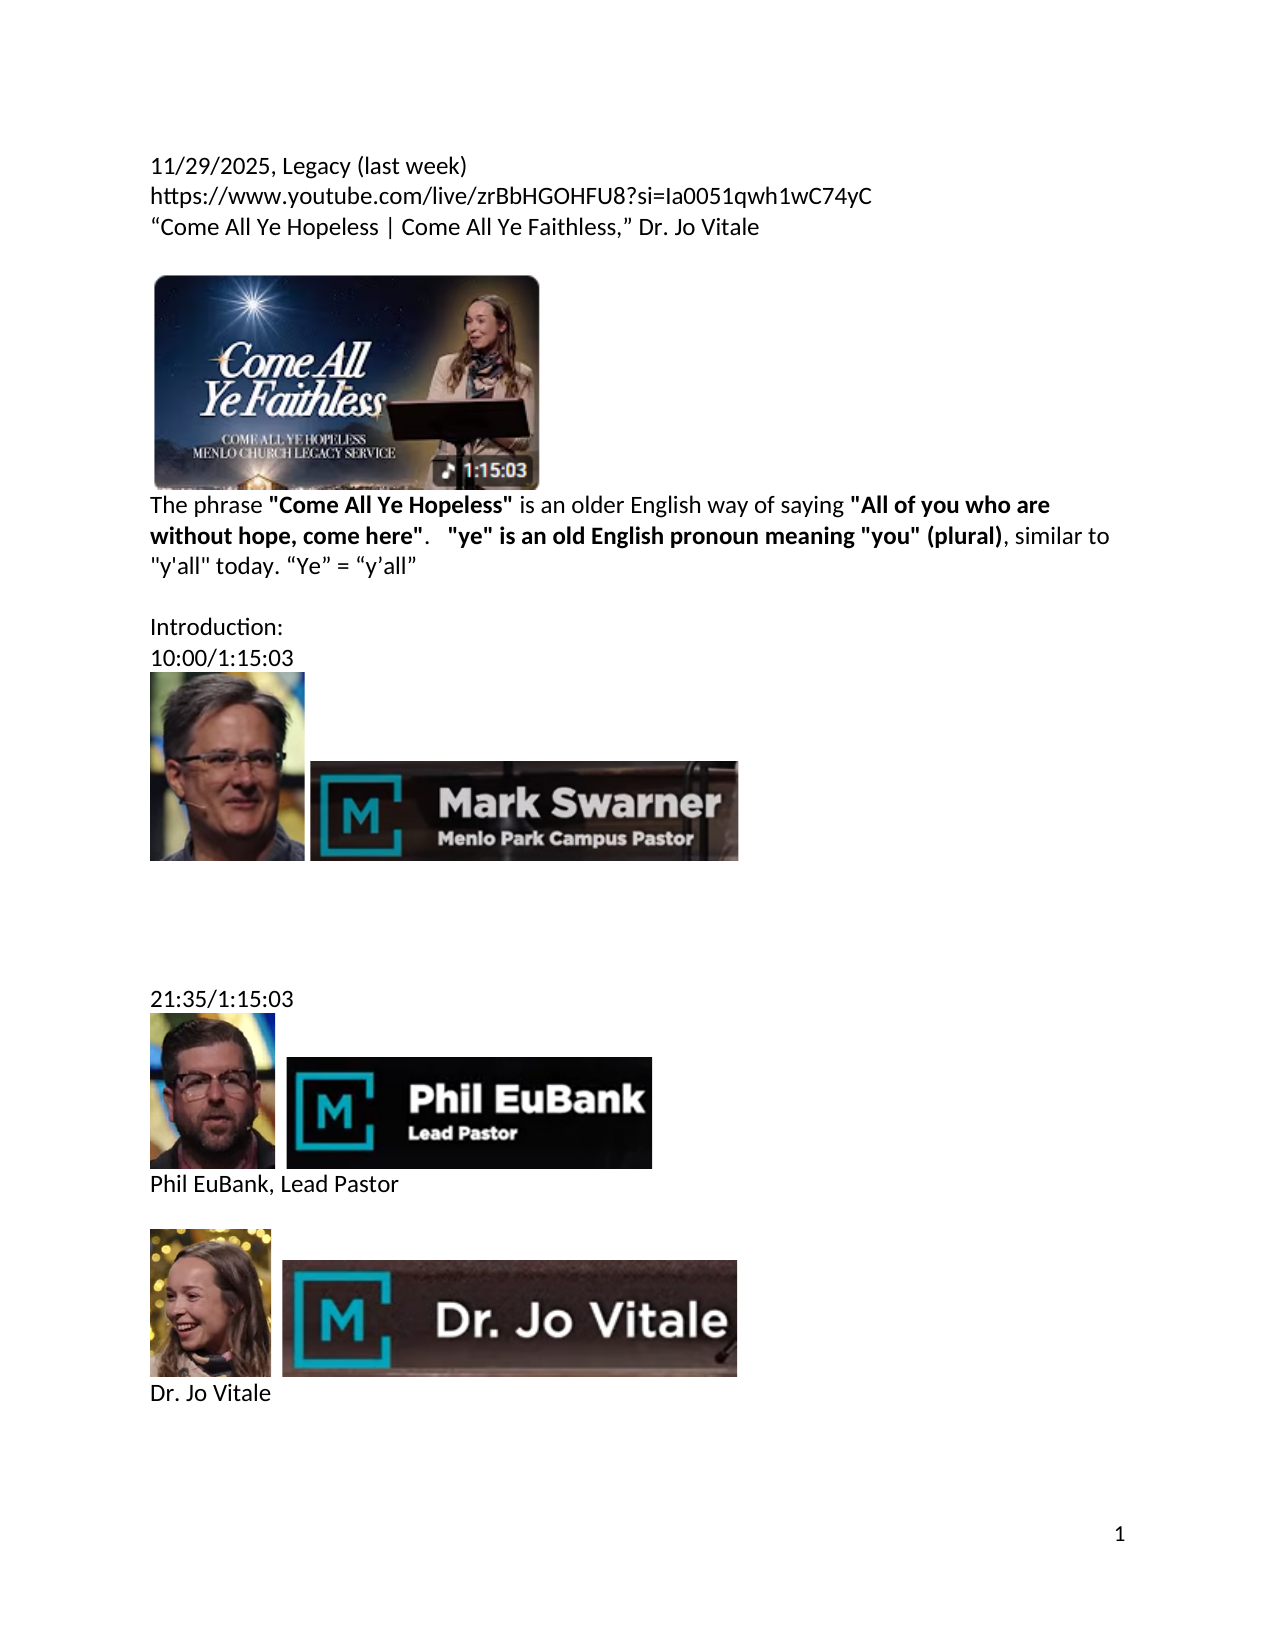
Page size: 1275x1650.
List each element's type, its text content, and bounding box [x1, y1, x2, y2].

text The phrase "Come All Ye Hopeless" is an older English way of saying "All of you who are without hope, come here". "ye" is an old English pronoun meaning "you" (plural), similar to "y'all" today. “Ye” = “y’all” [150, 489, 1125, 581]
picture [286, 1057, 653, 1169]
text Dr. Jo Vitale [150, 1377, 1125, 1408]
picture [310, 761, 739, 861]
picture [282, 1260, 738, 1377]
text Introduction: [150, 611, 1125, 642]
picture [150, 1229, 272, 1377]
picture [150, 272, 541, 490]
picture [150, 672, 305, 861]
text “Come All Ye Hopeless | Come All Ye Faithless,” Dr. Jo Vitale [150, 211, 1125, 242]
text 21:35/1:15:03 [150, 983, 1125, 1014]
picture [150, 1013, 276, 1169]
text 11/29/2025, Legacy (last week) [150, 150, 1125, 181]
text https://www.youtube.com/live/zrBbHGOHFU8?si=Ia0051qwh1wC74yC [150, 181, 1125, 211]
text 10:00/1:15:03 [150, 642, 1125, 672]
text Phil EuBank, Lead Pastor [150, 1168, 1125, 1199]
